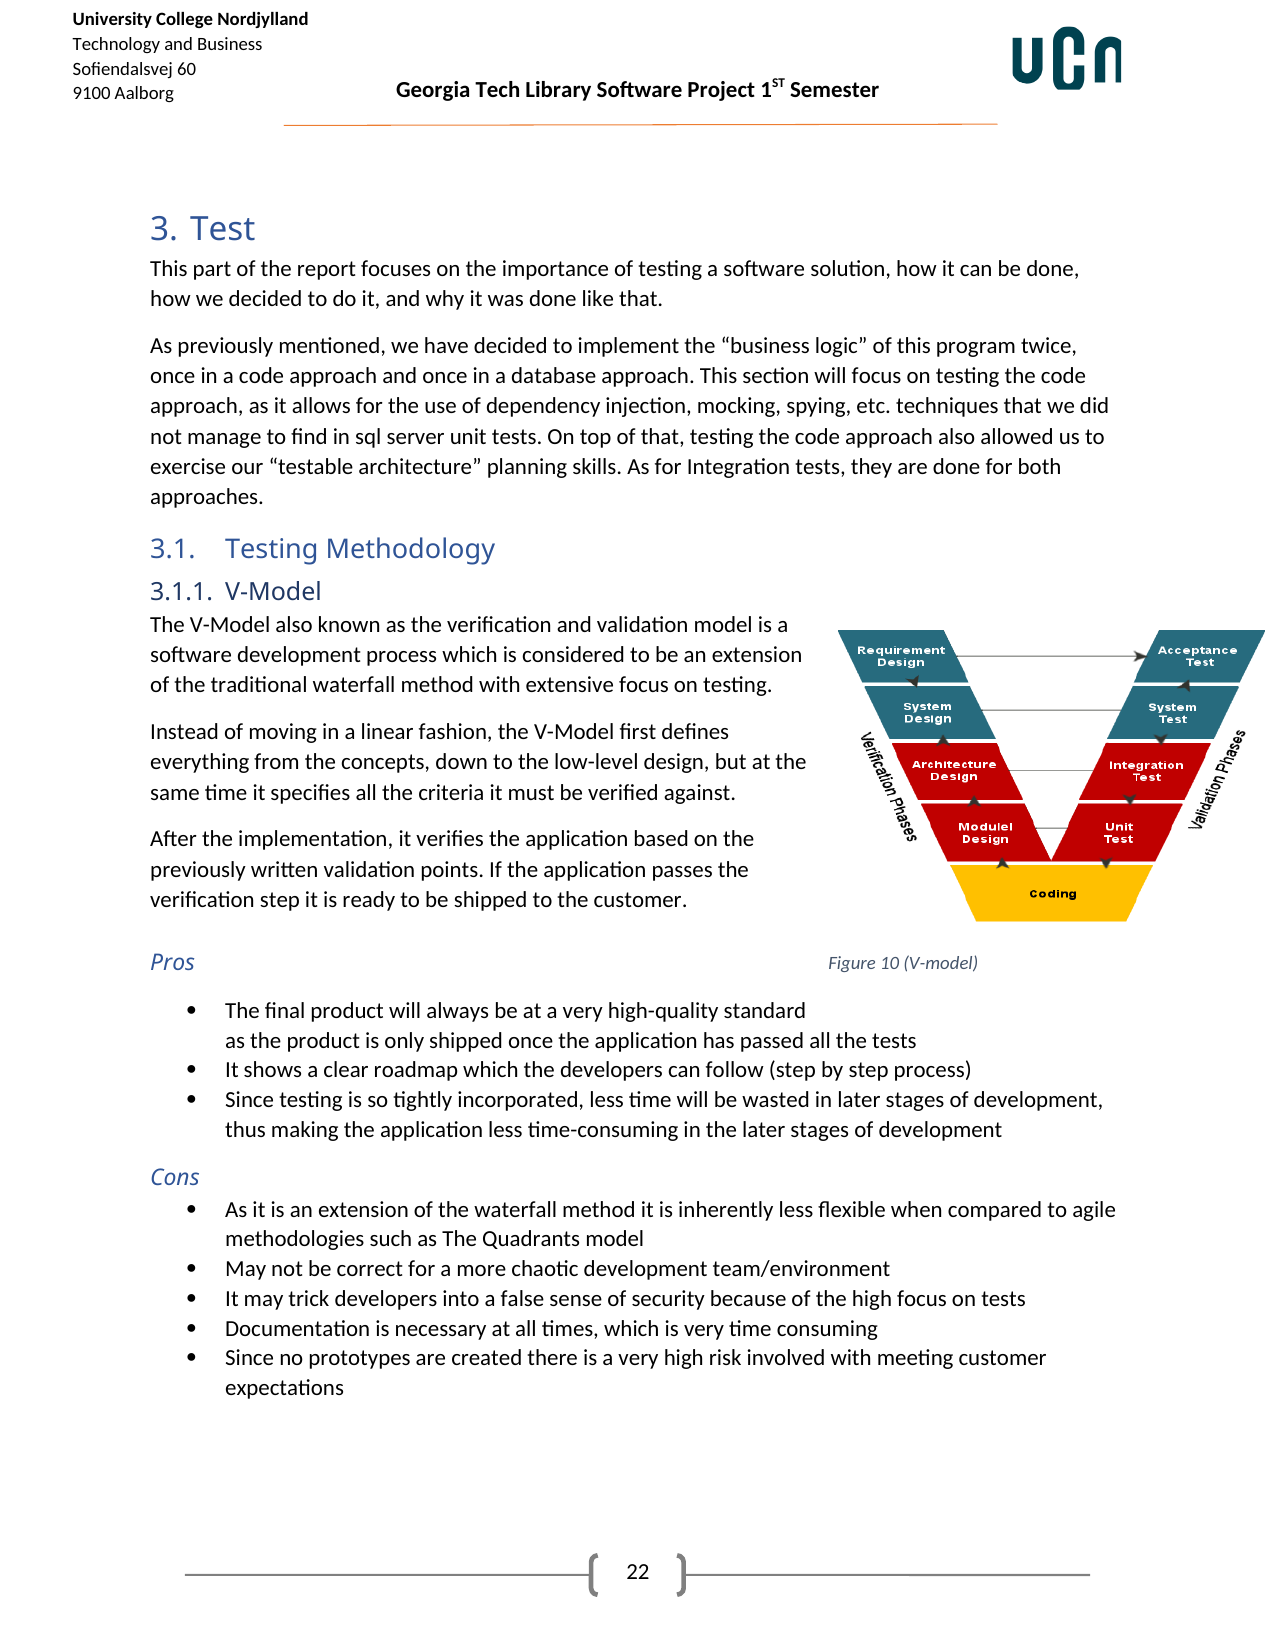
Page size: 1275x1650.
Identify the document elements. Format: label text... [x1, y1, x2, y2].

subtitle Testing Methodology [150, 529, 1125, 566]
text As previously mentioned, we have decided to implement the “business logic” of this program twice, once in a code approach and once in a database approach. This section will focus on testing the code approach, as it allows for the use of dependency injection, mocking, spying, etc. techniques that we did not manage to find in sql server unit tests. On top of that, testing the code approach also allowed us to exercise our “testable architecture” planning skills. As for Integration tests, they are done for both approaches. [150, 331, 1125, 510]
list It may trick developers into a false sense of security because of the high focus on tests [187, 1284, 1125, 1312]
picture [1011, 26, 1121, 89]
list Documentation is necessary at all times, which is very time consuming [187, 1314, 1125, 1342]
text This part of the report focuses on the importance of testing a software solution, how it can be done, how we decided to do it, and why it was done like that. [150, 254, 1125, 312]
subtitle Cons [150, 1161, 1125, 1192]
list It shows a clear roadmap which the developers can follow (step by step process) [187, 1055, 1125, 1083]
list Since no prototypes are created there is a very high risk involved with meeting customer expectations [187, 1343, 1125, 1401]
text After the implementation, it verifies the application based on the previously written validation points. If the application passes the verification step it is ready to be shipped to the customer. Pros [150, 824, 1125, 977]
list May not be correct for a more chaotic development team/environment [187, 1254, 1125, 1282]
text Instead of moving in a linear fashion, the V-Model first defines everything from the concepts, down to the low-level design, but at the same time it specifies all the criteria it must be verified against. [150, 717, 828, 806]
text The V-Model also known as the verification and validation model is a software development process which is considered to be an extension of the traditional waterfall method with extensive focus on testing. [150, 610, 828, 698]
list Since testing is so tightly incorporated, less time will be wasted in later stages of development, thus making the application less time-consuming in the later stages of development [187, 1085, 1125, 1143]
picture [828, 610, 1274, 943]
list As it is an extension of the waterfall method it is inherently less flexible when compared to agile methodologies such as The Quadrants model [187, 1195, 1125, 1253]
subtitle Test [150, 205, 1125, 251]
subtitle V-Model [150, 573, 1125, 607]
list The final product will always be at a very high-quality standard as the product is only shipped once the application has passed all the tests [187, 996, 1125, 1054]
